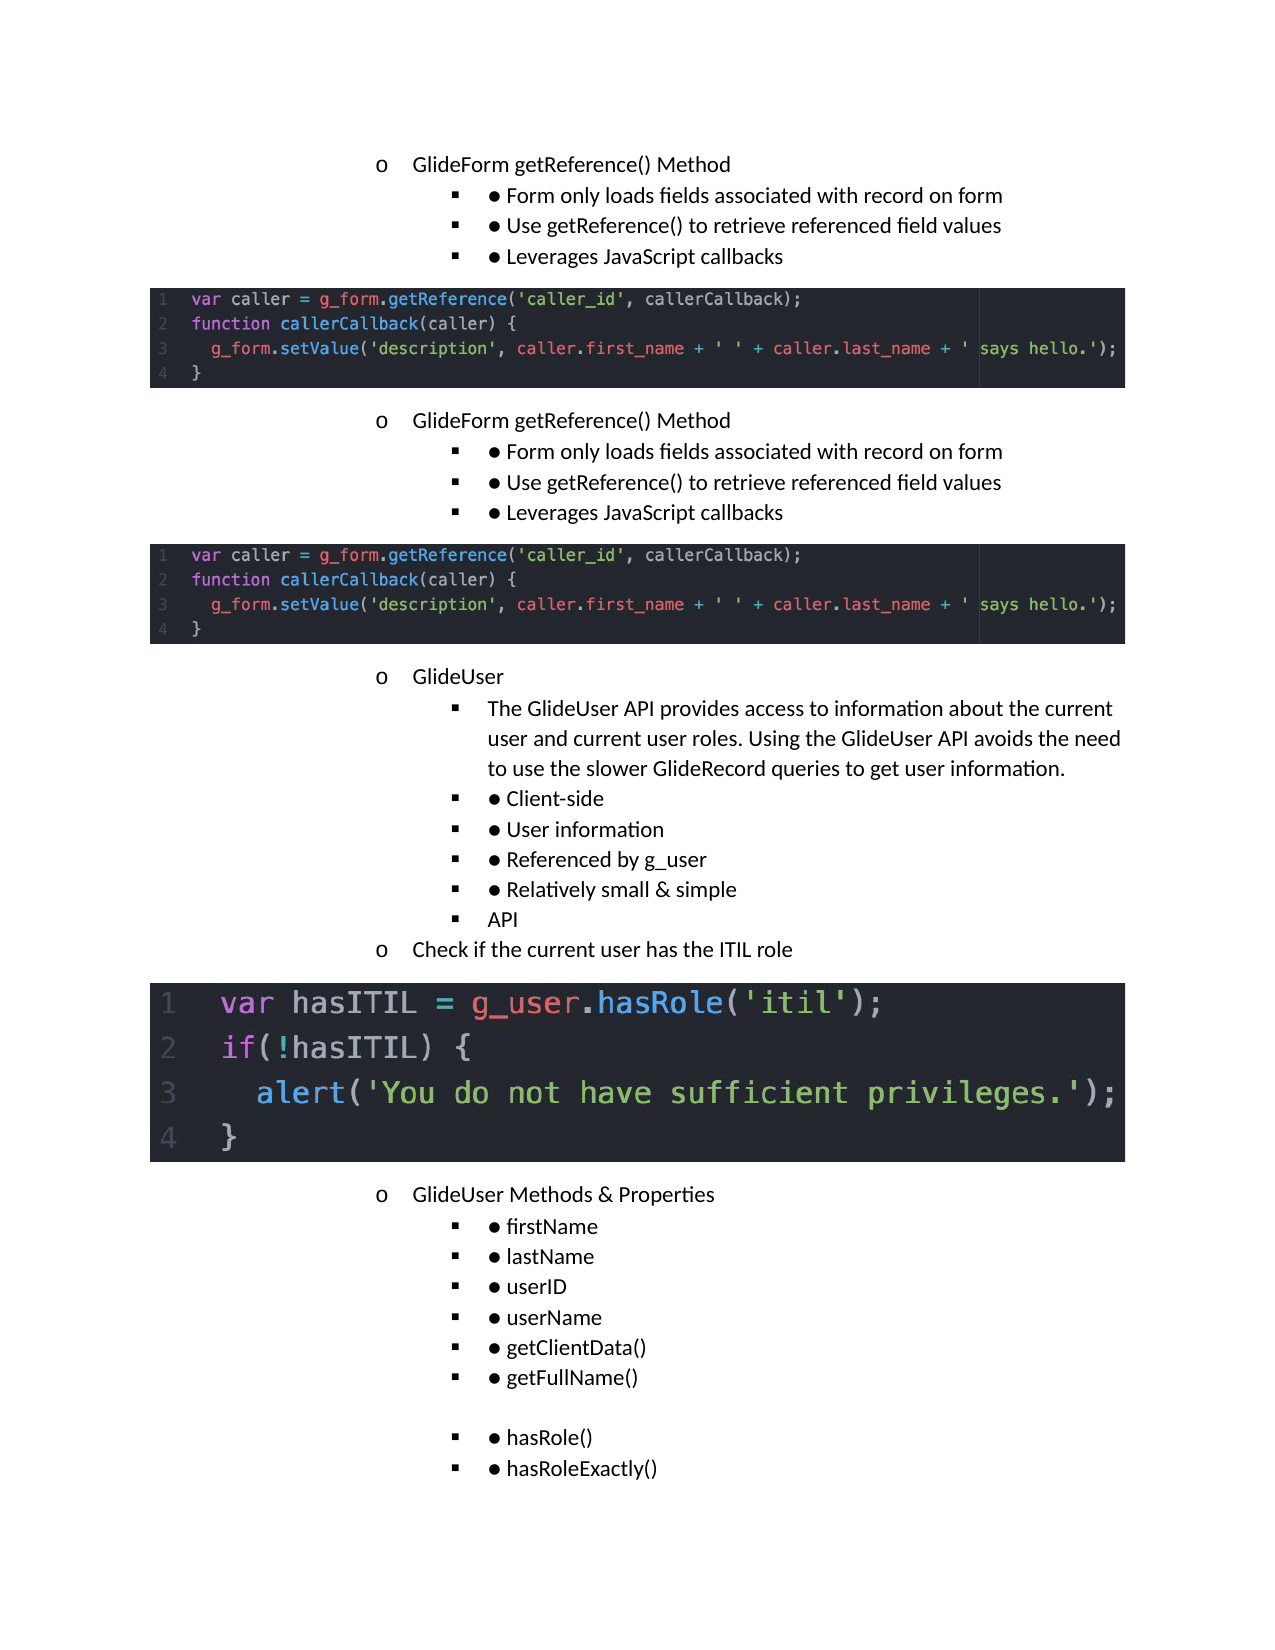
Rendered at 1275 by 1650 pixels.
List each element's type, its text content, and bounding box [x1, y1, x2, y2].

list ● userName [450, 1303, 1125, 1331]
list The GlideUser API provides access to information about the current user and current user roles. Using the GlideUser API avoids the need to use the slower GlideRecord queries to get user information. [450, 694, 1125, 782]
list API [450, 905, 1125, 933]
list ● Leverages JavaScript callbacks [450, 242, 1125, 270]
list ● Referenced by g_user [450, 845, 1125, 873]
list GlideForm getReference() Method [375, 150, 1125, 179]
list ● getClientData() [450, 1333, 1125, 1361]
list ● Form only loads fields associated with record on form [450, 181, 1125, 209]
list ● lastName [450, 1242, 1125, 1270]
list Check if the current user has the ITIL role [375, 936, 1125, 965]
list ● Use getReference() to retrieve referenced field values [450, 468, 1125, 496]
list ● Leverages JavaScript callbacks [450, 498, 1125, 526]
list ● Form only loads fields associated with record on form [450, 437, 1125, 466]
list ● Relatively small & simple [450, 875, 1125, 903]
list ● userID [450, 1272, 1125, 1300]
list ● getFullName() [450, 1363, 1125, 1421]
list GlideUser Methods & Properties [375, 1181, 1125, 1210]
list ● Client-side [450, 784, 1125, 812]
list ● hasRoleExactly() [450, 1454, 1125, 1482]
list GlideForm getReference() Method [375, 406, 1125, 435]
list ● firstName [450, 1212, 1125, 1240]
list ● User information [450, 815, 1125, 843]
list ● Use getReference() to retrieve referenced field values [450, 212, 1125, 240]
list ● hasRole() [450, 1423, 1125, 1451]
list GlideUser [375, 662, 1125, 692]
